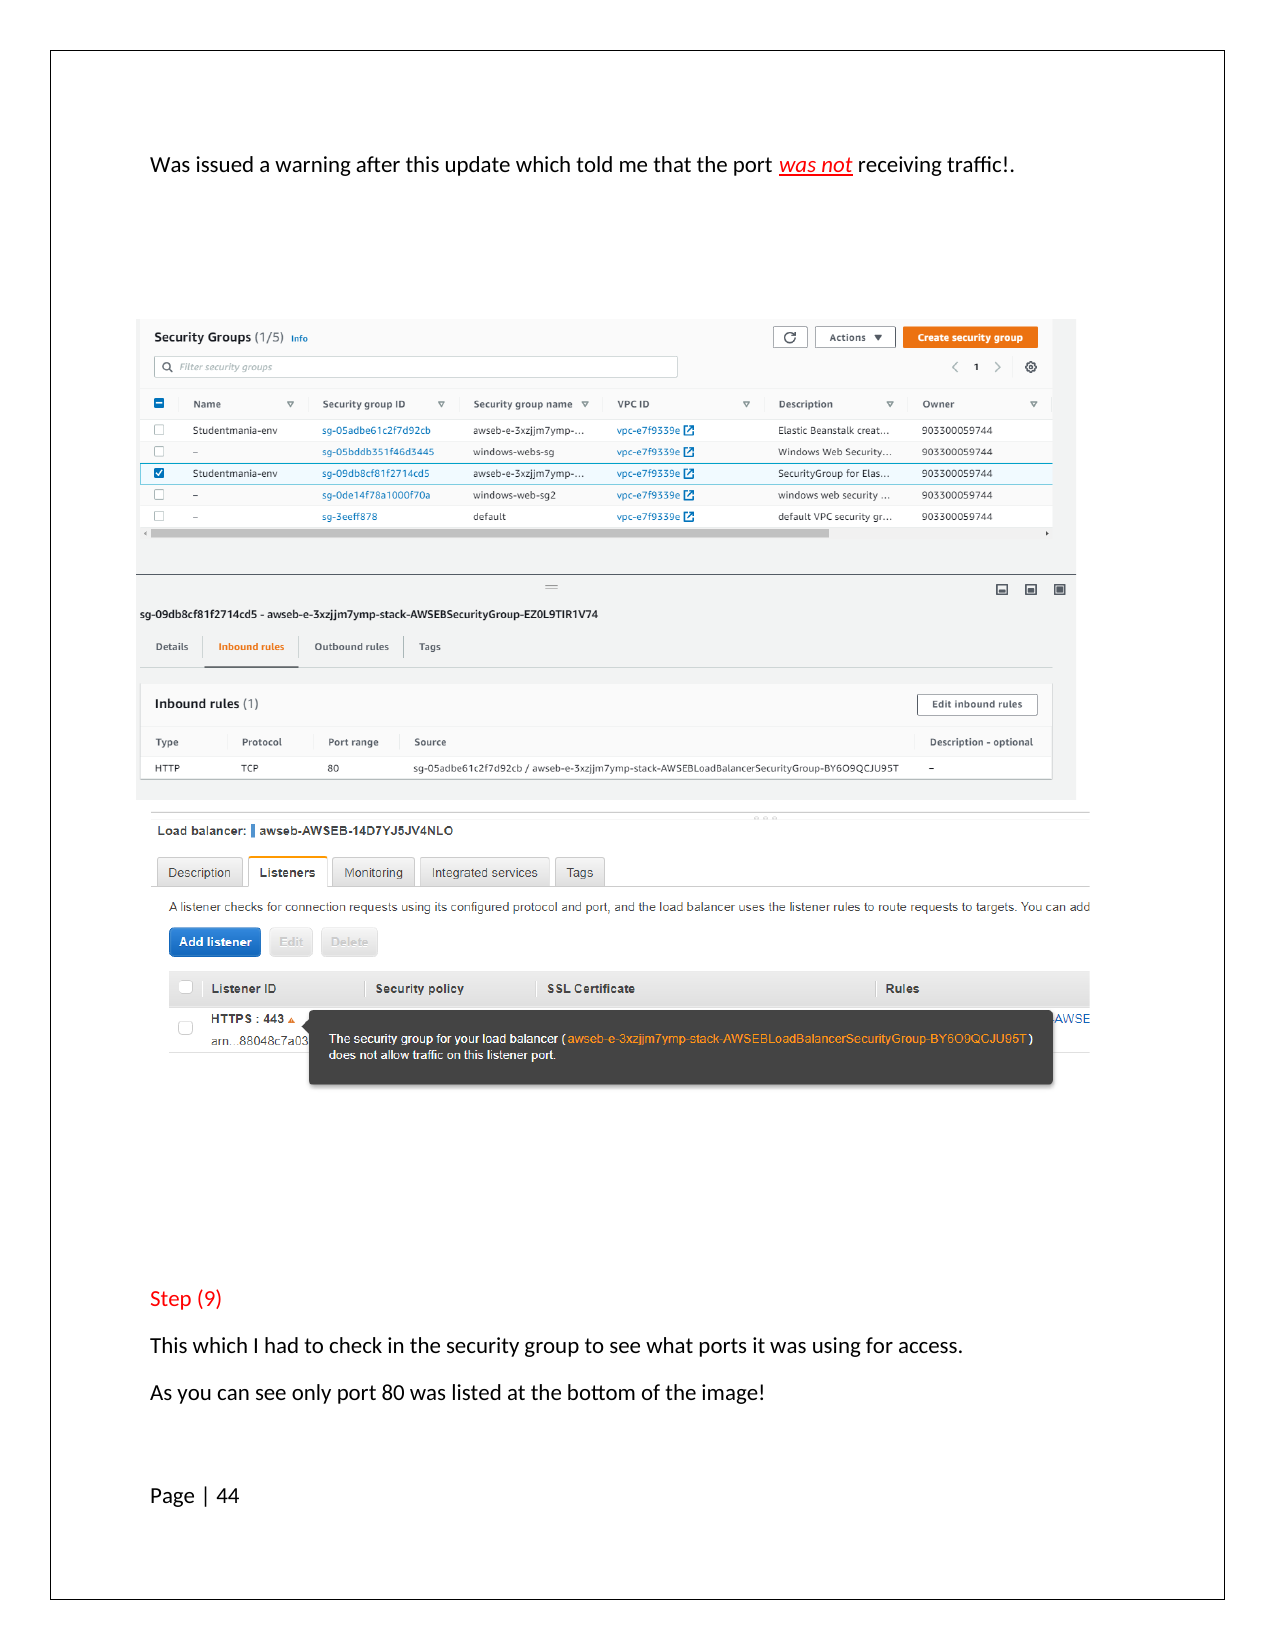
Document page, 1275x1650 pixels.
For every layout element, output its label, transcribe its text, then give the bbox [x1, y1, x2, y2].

text This which I had to check in the security group to see what ports it was using for access. [150, 1331, 1125, 1359]
picture [136, 319, 1077, 800]
text Was issued a warning after this update which told me that the port was not receiving traffic!. [150, 150, 1125, 178]
text As you can see only port 80 was listed at the bottom of the image! [150, 1378, 1125, 1406]
text Step (9) [150, 1284, 1125, 1312]
picture [150, 811, 1090, 1125]
